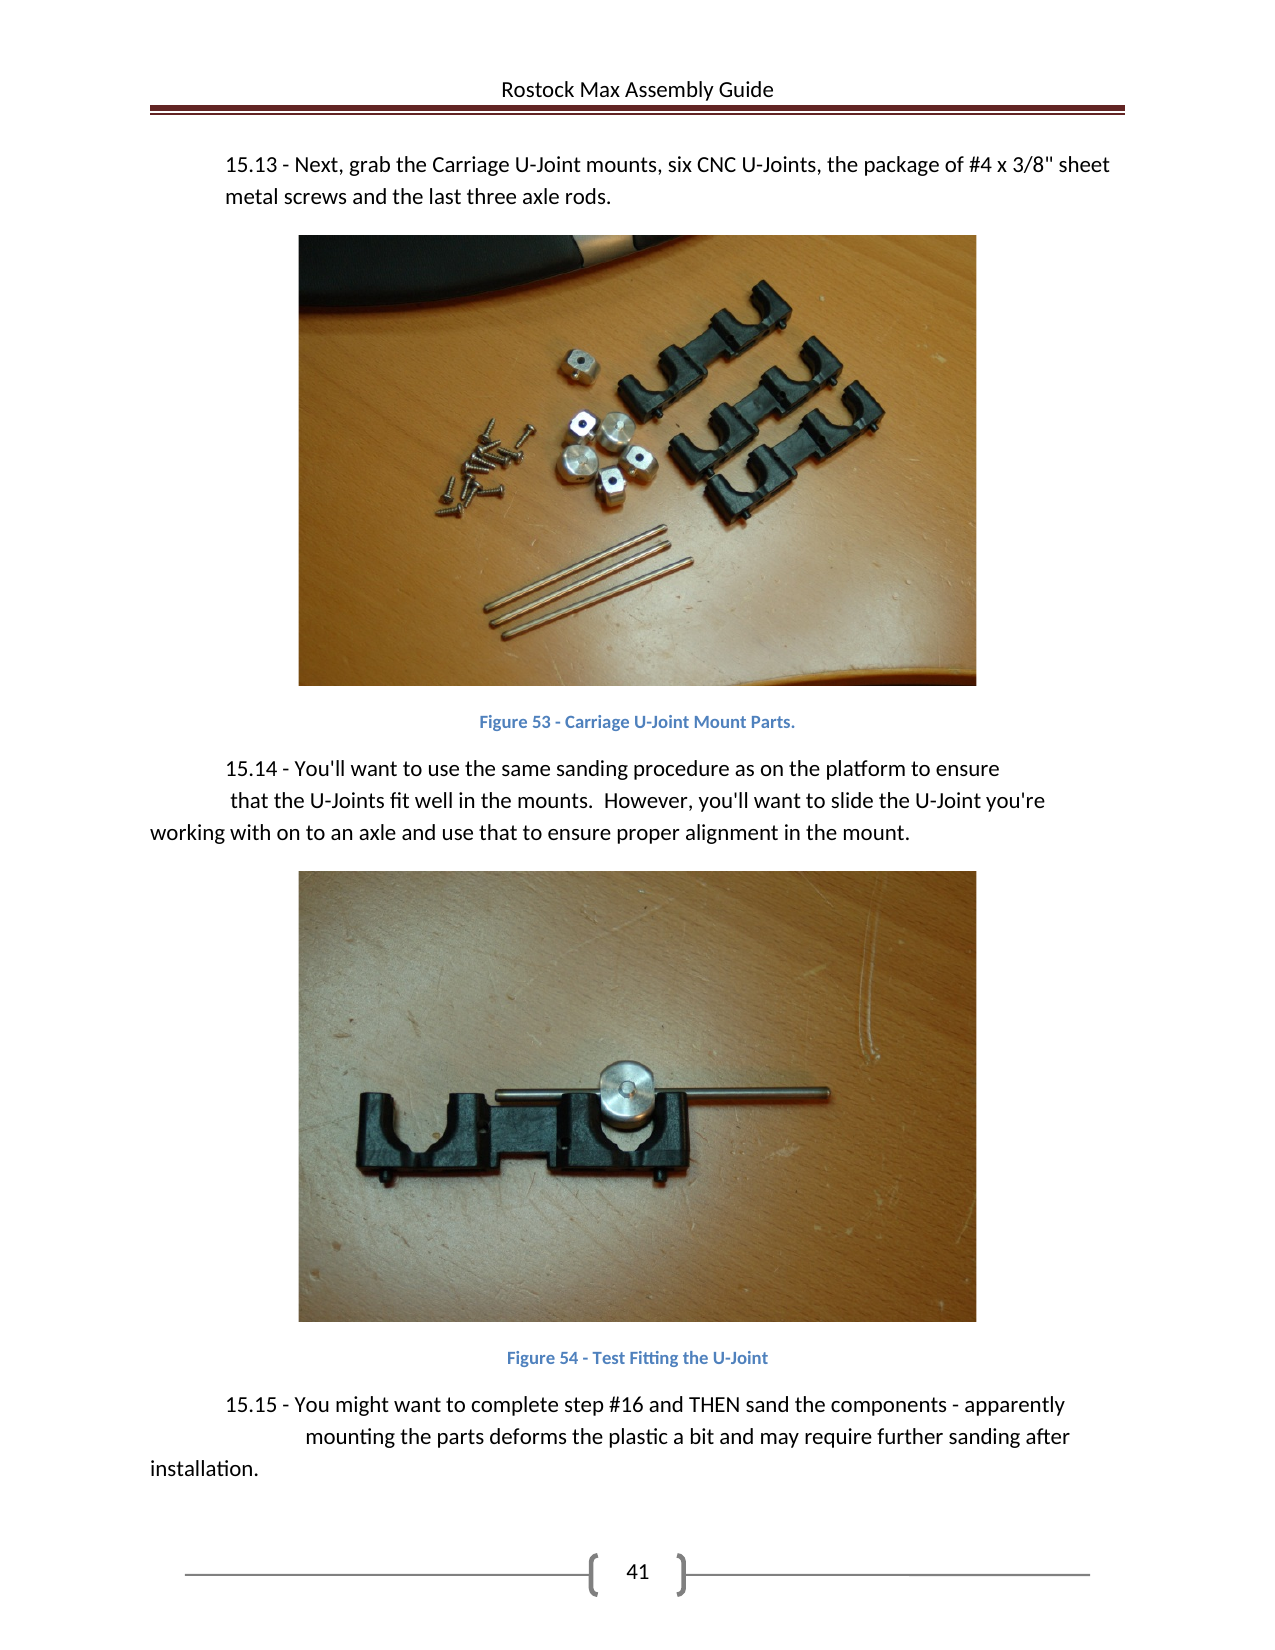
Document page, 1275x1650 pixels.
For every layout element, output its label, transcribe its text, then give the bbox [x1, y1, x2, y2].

text 15.14 - You'll want to use the same sanding procedure as on the platform to ensure that the U-Joints fit well in the mounts. However, you'll want to slide the U-Joint you're working with on to an axle and use that to ensure proper alignment in the mount. [150, 754, 1125, 846]
picture [298, 871, 977, 1322]
text 15.15 - You might want to complete step #16 and THEN sand the components - apparently mounting the parts deforms the plastic a bit and may require further sanding after installation. [150, 1390, 1125, 1482]
picture [298, 235, 977, 686]
text 15.13 - Next, grab the Carriage U-Joint mounts, six CNC U-Joints, the package of #4 x 3/8" sheet metal screws and the last three axle rods. [225, 150, 1125, 210]
